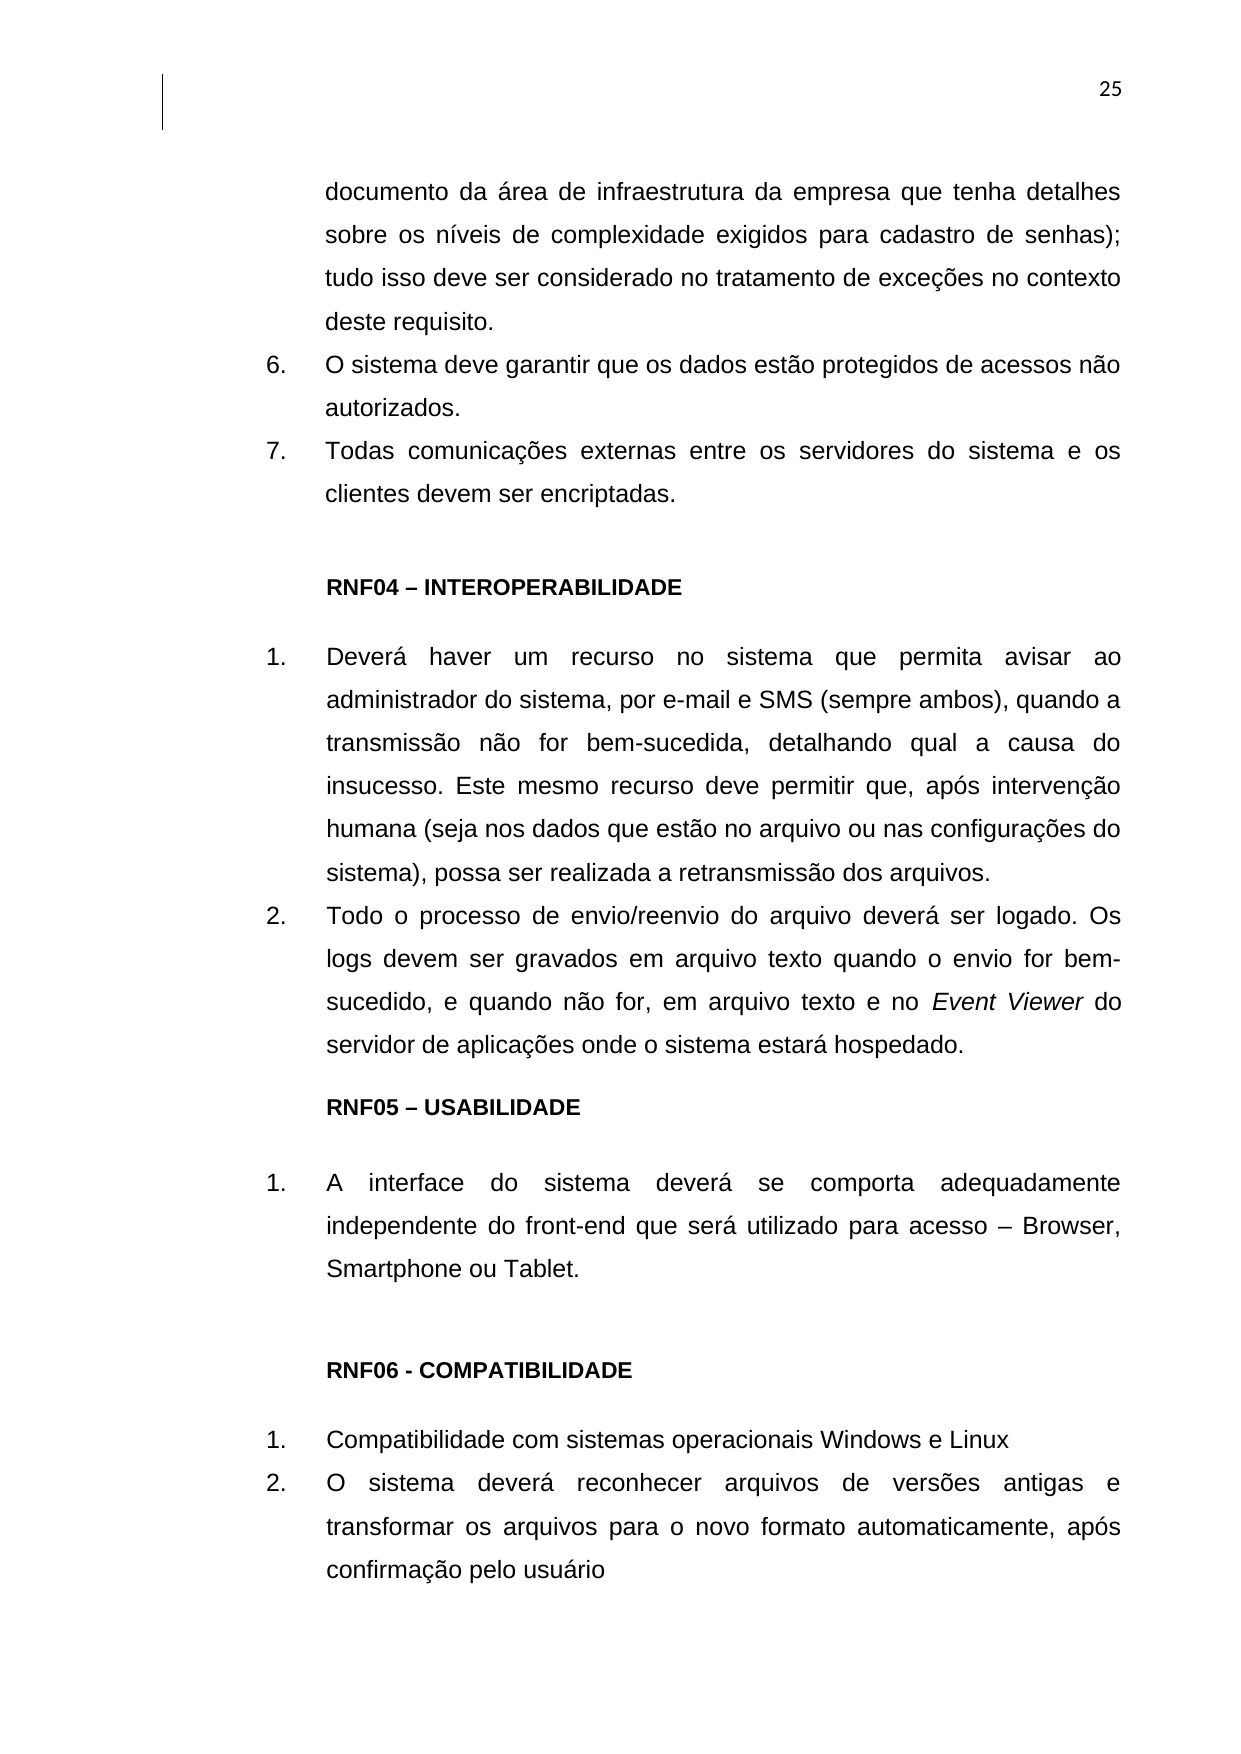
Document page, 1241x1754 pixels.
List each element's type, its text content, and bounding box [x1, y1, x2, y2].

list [266, 177, 1122, 335]
list Todas comunicações externas entre os servidores do sistema e os clientes devem ser encriptadas. [266, 436, 1122, 508]
list Compatibilidade com sistemas operacionais Windows e Linux [266, 1425, 1122, 1454]
list A interface do sistema deverá se comporta adequadamente independente do front-end que será utilizado para acesso – Browser, Smartphone ou Tablet. [266, 1168, 1122, 1283]
list O sistema deve garantir que os dados estão protegidos de acessos não autorizados. [266, 350, 1122, 422]
subtitle RNF04 – INTEROPERABILIDADE [326, 574, 1122, 600]
list Todo o processo de envio/reenvio do arquivo deverá ser logado. Os logs devem ser gravados em arquivo texto quando o envio for bem-sucedido, e quando não for, em arquivo texto e no Event Viewer do servidor de aplicações onde o sistema estará hospedado. [266, 901, 1122, 1059]
list O sistema deverá reconhecer arquivos de versões antigas e transformar os arquivos para o novo formato automaticamente, após confirmação pelo usuário [266, 1468, 1122, 1583]
list Deverá haver um recurso no sistema que permita avisar ao administrador do sistema, por e-mail e SMS (sempre ambos), quando a transmissão não for bem-sucedida, detalhando qual a causa do insucesso. Este mesmo recurso deve permitir que, após intervenção humana (seja nos dados que estão no arquivo ou nas configurações do sistema), possa ser realizada a retransmissão dos arquivos. [266, 642, 1122, 886]
subtitle RNF06 - COMPATIBILIDADE [326, 1357, 1122, 1384]
subtitle RNF05 – USABILIDADE [326, 1094, 1122, 1120]
